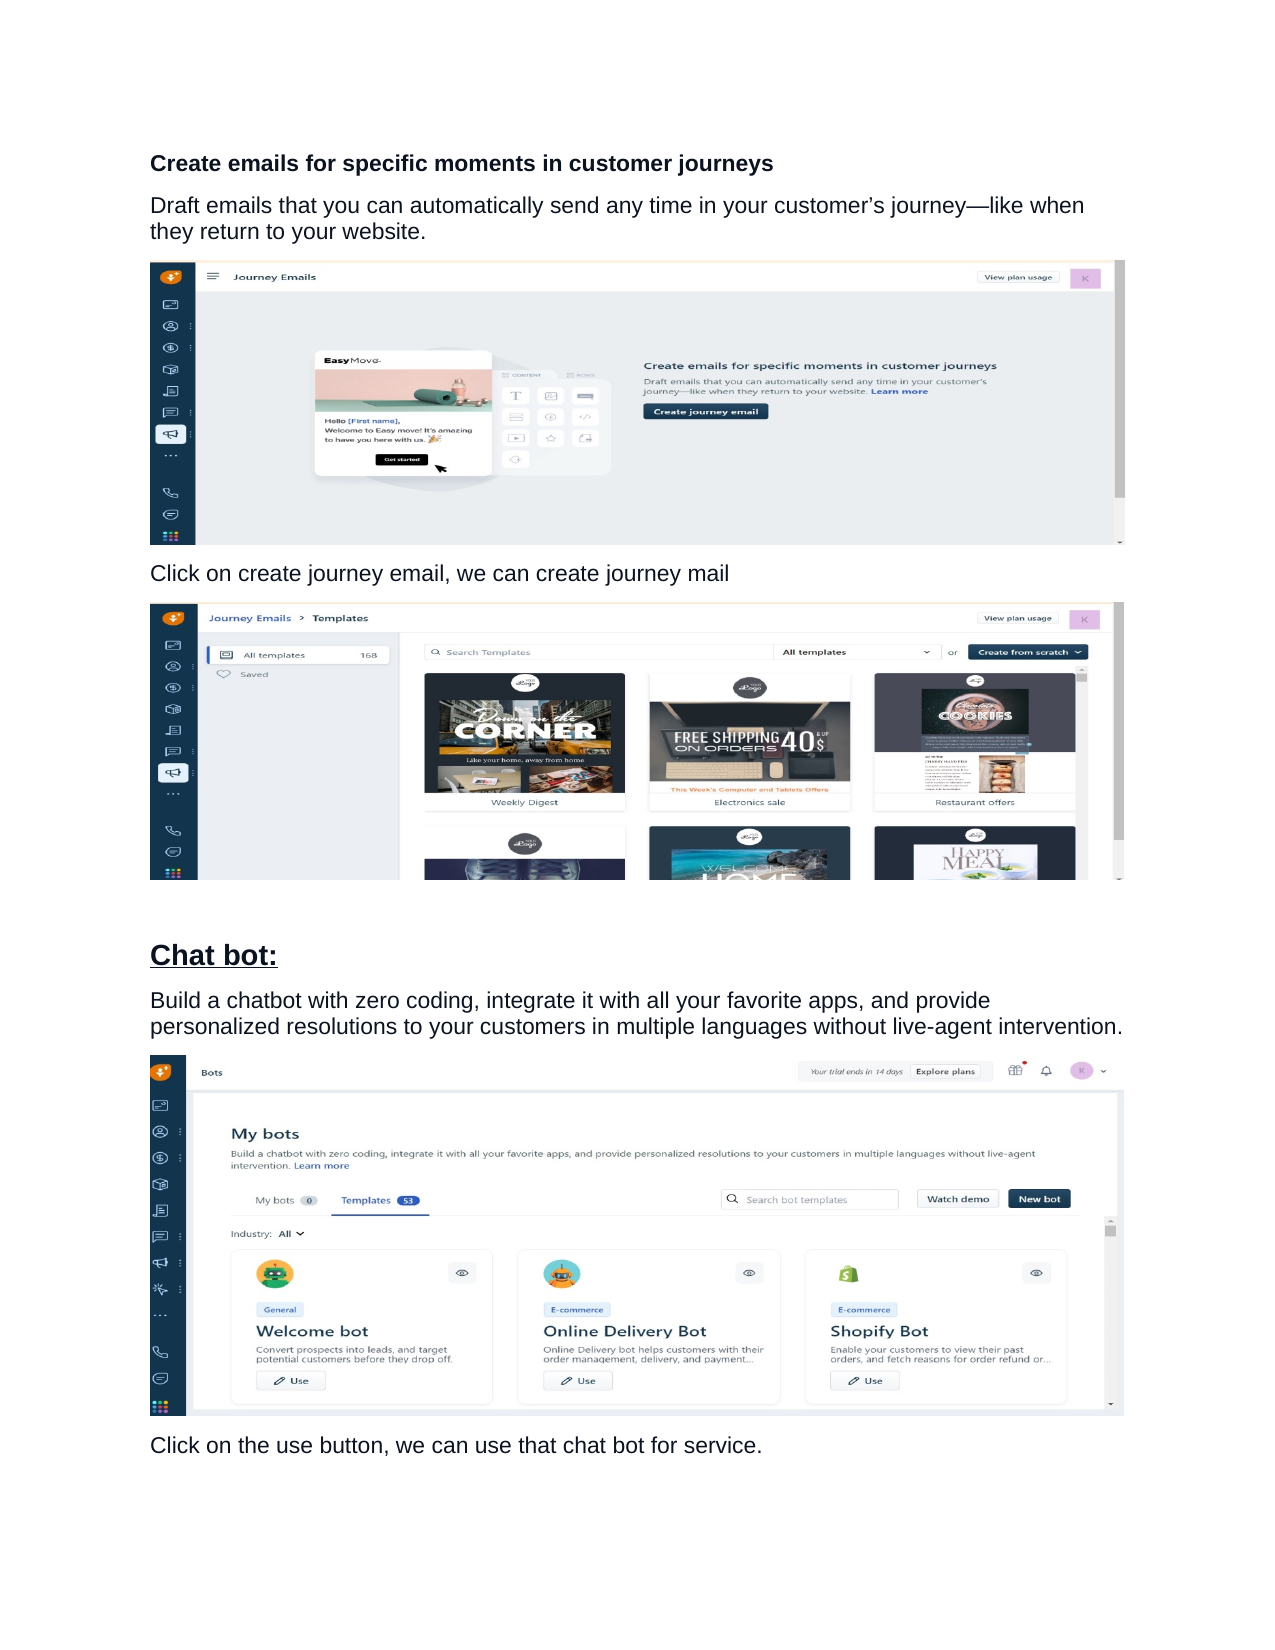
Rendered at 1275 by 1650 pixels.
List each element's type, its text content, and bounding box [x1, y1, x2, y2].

picture [150, 1055, 1124, 1416]
subtitle Click on the use button, we can use that chat bot for service. [150, 1432, 1125, 1458]
subtitle Draft emails that you can automatically send any time in your customer’s journey—like when they return to your website. [150, 192, 1125, 245]
subtitle Create emails for specific moments in customer journeys [150, 150, 1125, 176]
subtitle Chat bot: [150, 938, 1125, 971]
subtitle Build a chatbot with zero coding, integrate it with all your favorite apps, and provide personalized resolutions to your customers in multiple languages without live-agent intervention. [150, 987, 1125, 1039]
picture [150, 260, 1125, 545]
subtitle Click on create journey email, we can create journey mail [150, 560, 1125, 587]
picture [150, 602, 1125, 880]
